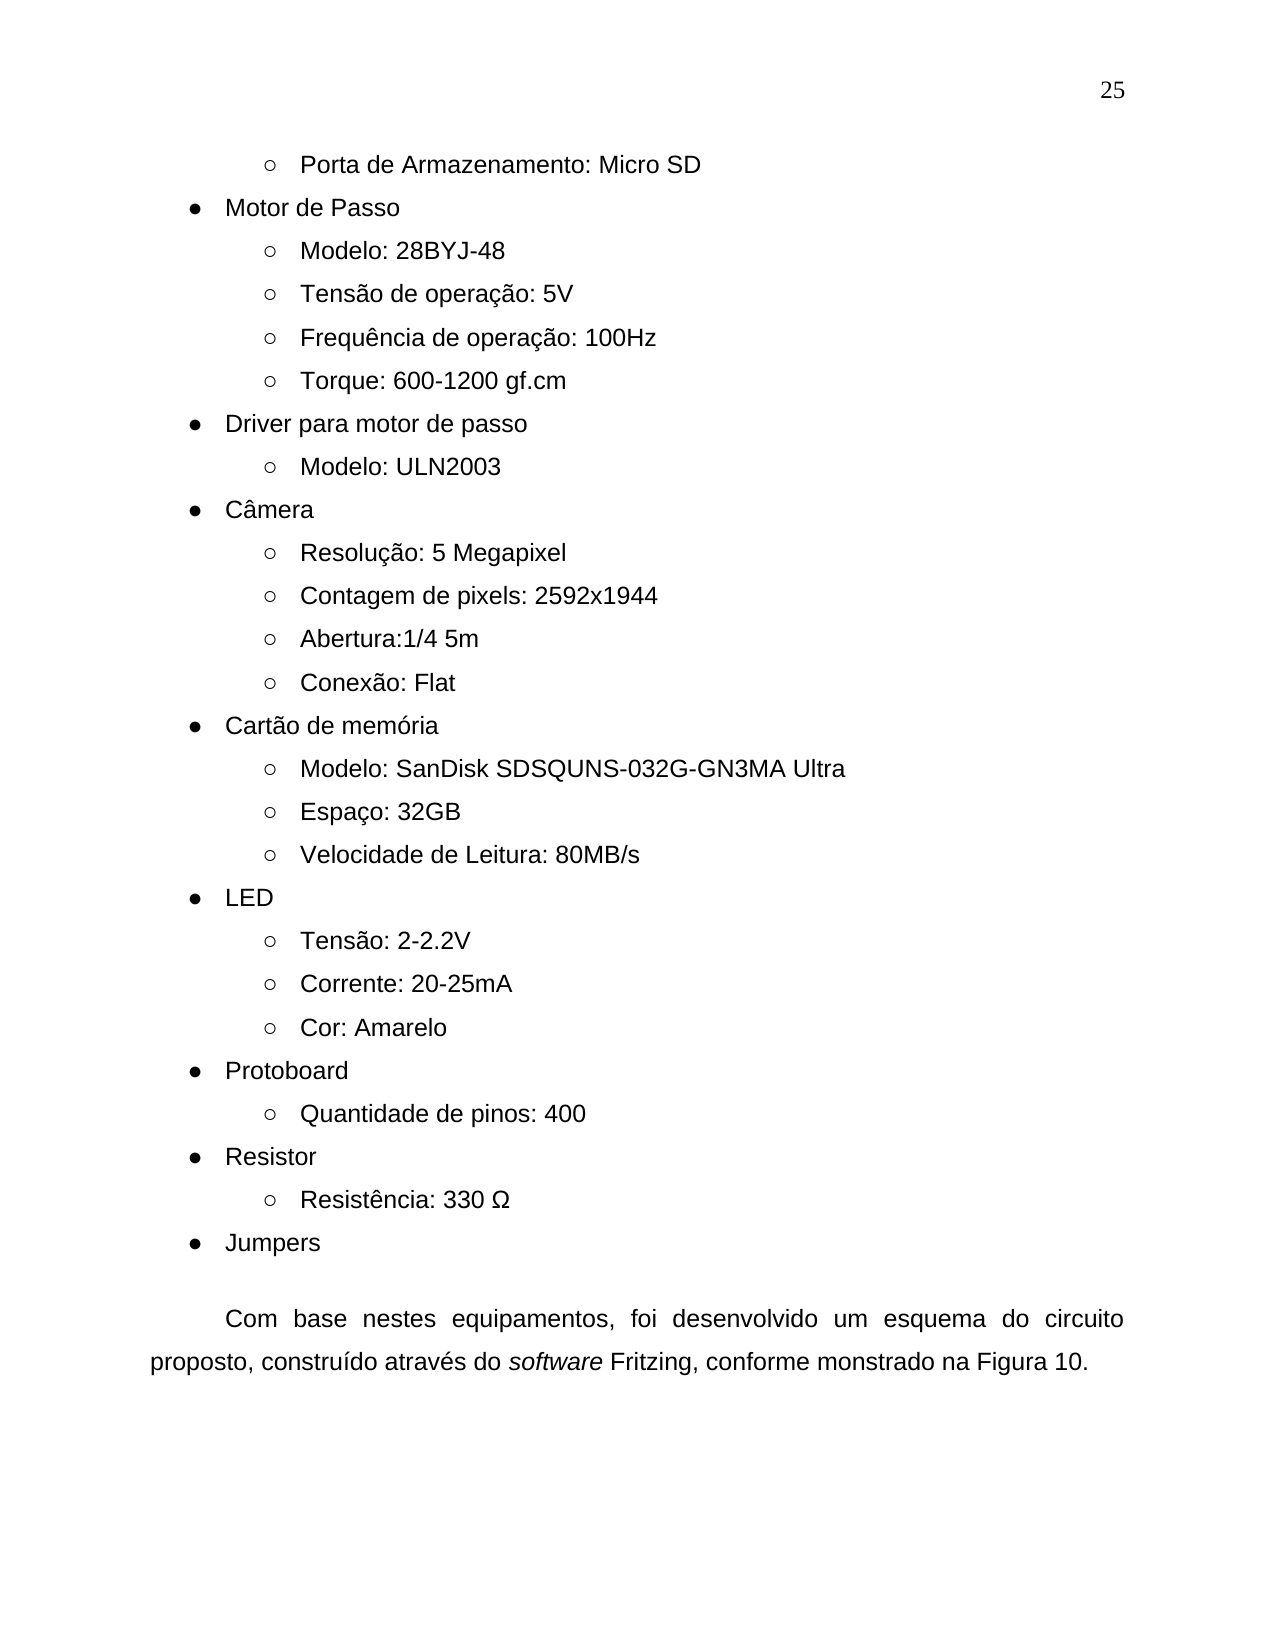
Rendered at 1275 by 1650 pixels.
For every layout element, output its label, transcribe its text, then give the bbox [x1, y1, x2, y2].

text Com base nestes equipamentos, foi desenvolvido um esquema do circuito proposto, construído através do software Fritzing, conforme monstrado na Figura 10. [150, 1304, 1125, 1376]
list Porta de Armazenamento: Micro SD [262, 150, 1125, 179]
list Resistência: 330 Ω [262, 1185, 1125, 1214]
list Resolução: 5 Megapixel [262, 538, 1125, 567]
list Quantidade de pinos: 400 [262, 1099, 1125, 1127]
list Espaço: 32GB [262, 797, 1125, 826]
list Torque: 600-1200 gf.cm [262, 366, 1125, 394]
list Driver para motor de passo [187, 409, 1125, 437]
list Modelo: SanDisk SDSQUNS-032G-GN3MA Ultra [262, 754, 1125, 782]
list Modelo: ULN2003 [262, 452, 1125, 481]
list Abertura:1/4 5m [262, 624, 1125, 653]
list LED [187, 883, 1125, 912]
list Modelo: 28BYJ-48 [262, 236, 1125, 265]
list Cor: Amarelo [262, 1012, 1125, 1041]
list Câmera [187, 495, 1125, 524]
list Tensão: 2-2.2V [262, 926, 1125, 955]
list Tensão de operação: 5V [262, 279, 1125, 308]
list Corrente: 20-25mA [262, 969, 1125, 998]
list Cartão de memória [187, 711, 1125, 739]
list Conexão: Flat [262, 667, 1125, 696]
list Jumpers [187, 1228, 1125, 1257]
list Velocidade de Leitura: 80MB/s [262, 840, 1125, 869]
list Protoboard [187, 1056, 1125, 1084]
list Motor de Passo [187, 193, 1125, 222]
list Resistor [187, 1142, 1125, 1171]
list Contagem de pixels: 2592x1944 [262, 581, 1125, 610]
list Frequência de operação: 100Hz [262, 322, 1125, 351]
